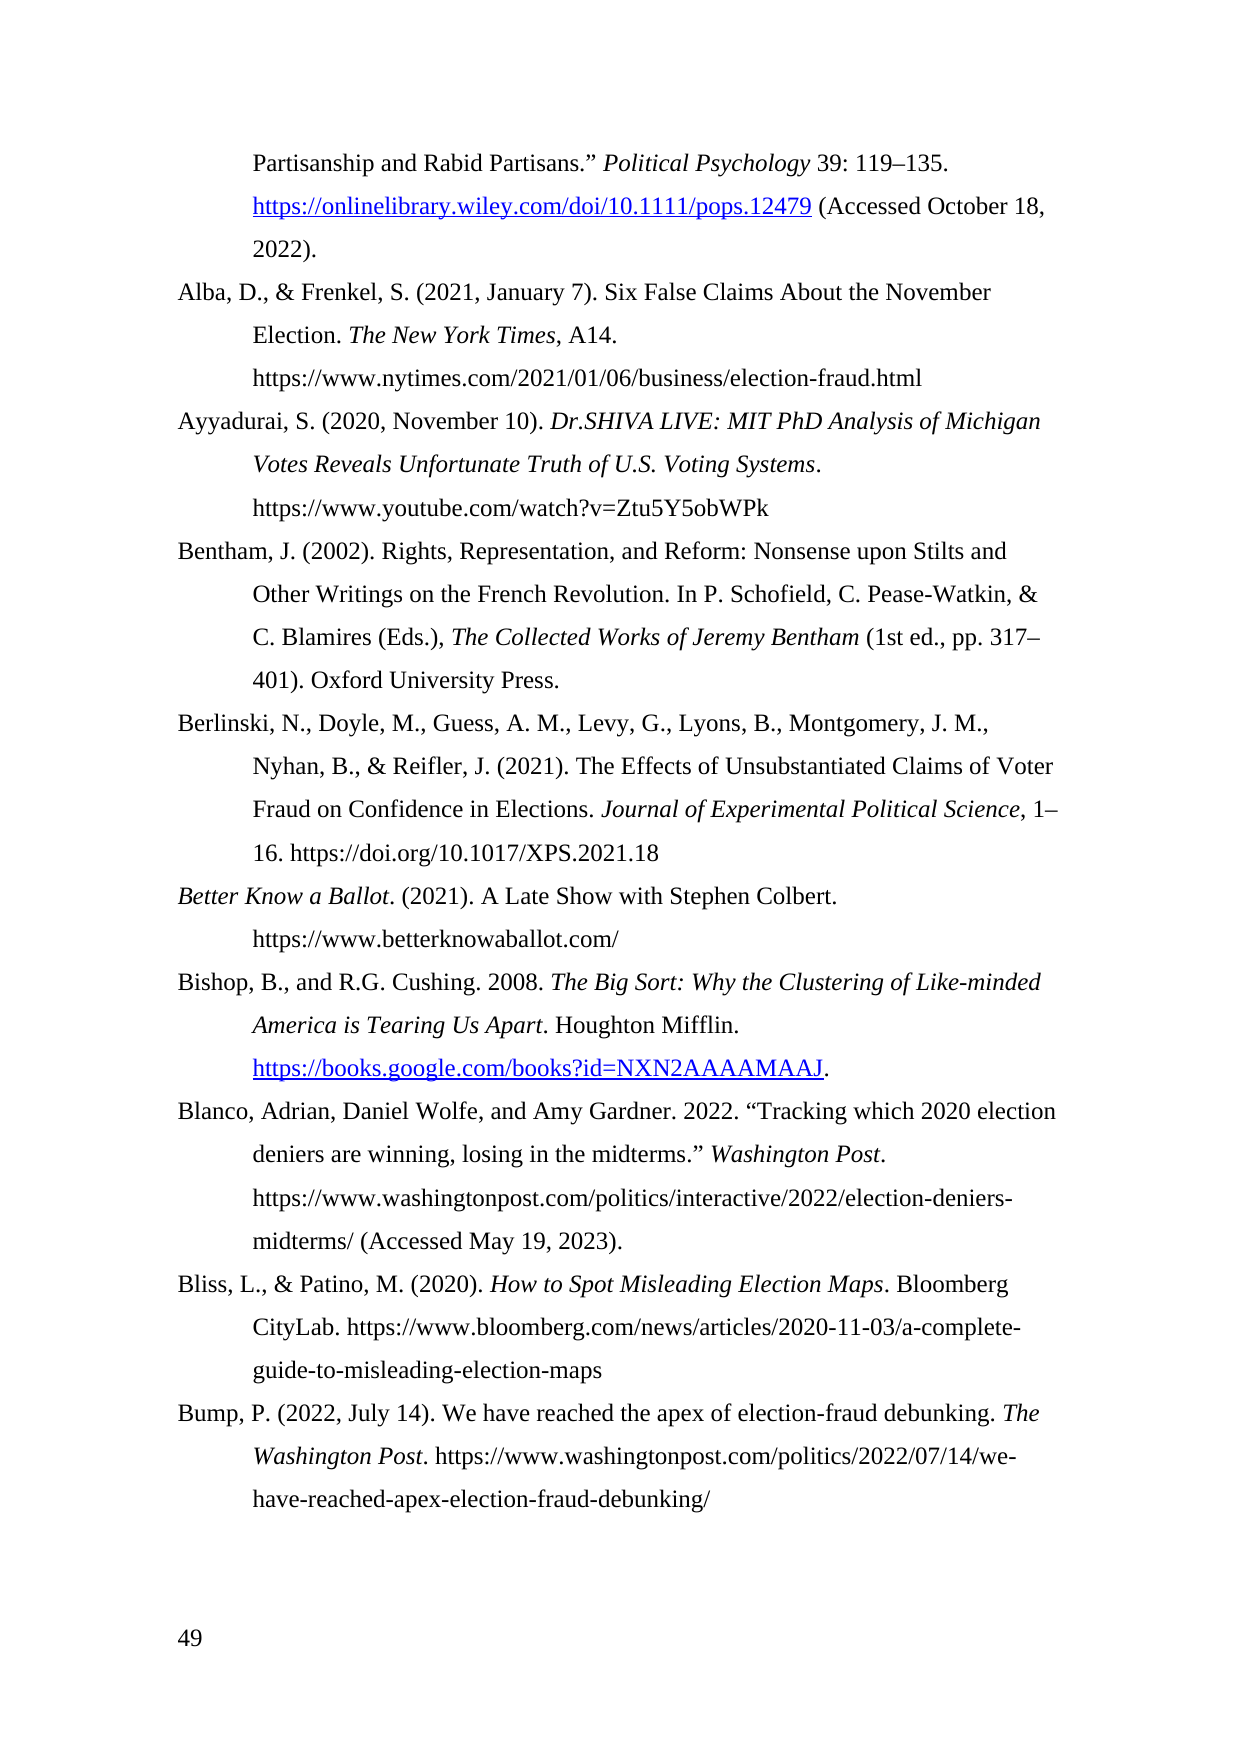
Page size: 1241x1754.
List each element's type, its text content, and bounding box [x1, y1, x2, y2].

text Better Know a Ballot. (2021). A Late Show with Stephen Colbert. https://www.betterknowaballot.com/ [177, 881, 1063, 953]
text Bump, P. (2022, July 14). We have reached the apex of election-fraud debunking. The Washington Post. https://www.washingtonpost.com/politics/2022/07/14/we-have-reached-apex-election-fraud-debunking/ [177, 1398, 1063, 1513]
text Bliss, L., & Patino, M. (2020). How to Spot Misleading Election Maps. Bloomberg CityLab. https://www.bloomberg.com/news/articles/2020-11-03/a-complete-guide-to-misleading-election-maps [177, 1269, 1063, 1384]
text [177, 148, 1063, 263]
text Blanco, Adrian, Daniel Wolfe, and Amy Gardner. 2022. “Tracking which 2020 election deniers are winning, losing in the midterms.” Washington Post. https://www.washingtonpost.com/politics/interactive/2022/election-deniers-midterms/ (Accessed May 19, 2023). [177, 1096, 1063, 1254]
text Berlinski, N., Doyle, M., Guess, A. M., Levy, G., Lyons, B., Montgomery, J. M., Nyhan, B., & Reifler, J. (2021). The Effects of Unsubstantiated Claims of Voter Fraud on Confidence in Elections. Journal of Experimental Political Science, 1–16. https://doi.org/10.1017/XPS.2021.18 [177, 708, 1063, 866]
text Bishop, B., and R.G. Cushing. 2008. The Big Sort: Why the Clustering of Like-minded America is Tearing Us Apart. Houghton Mifflin. https://books.google.com/books?id=NXN2AAAAMAAJ. [177, 967, 1063, 1082]
text Alba, D., & Frenkel, S. (2021, January 7). Six False Claims About the November Election. The New York Times, A14. https://www.nytimes.com/2021/01/06/business/election-fraud.html [177, 277, 1063, 392]
text Bentham, J. (2002). Rights, Representation, and Reform: Nonsense upon Stilts and Other Writings on the French Revolution. In P. Schofield, C. Pease-Watkin, & C. Blamires (Eds.), The Collected Works of Jeremy Bentham (1st ed., pp. 317–401). Oxford University Press. [177, 536, 1063, 694]
text Ayyadurai, S. (2020, November 10). Dr.SHIVA LIVE: MIT PhD Analysis of Michigan Votes Reveals Unfortunate Truth of U.S. Voting Systems. https://www.youtube.com/watch?v=Ztu5Y5obWPk [177, 406, 1063, 521]
